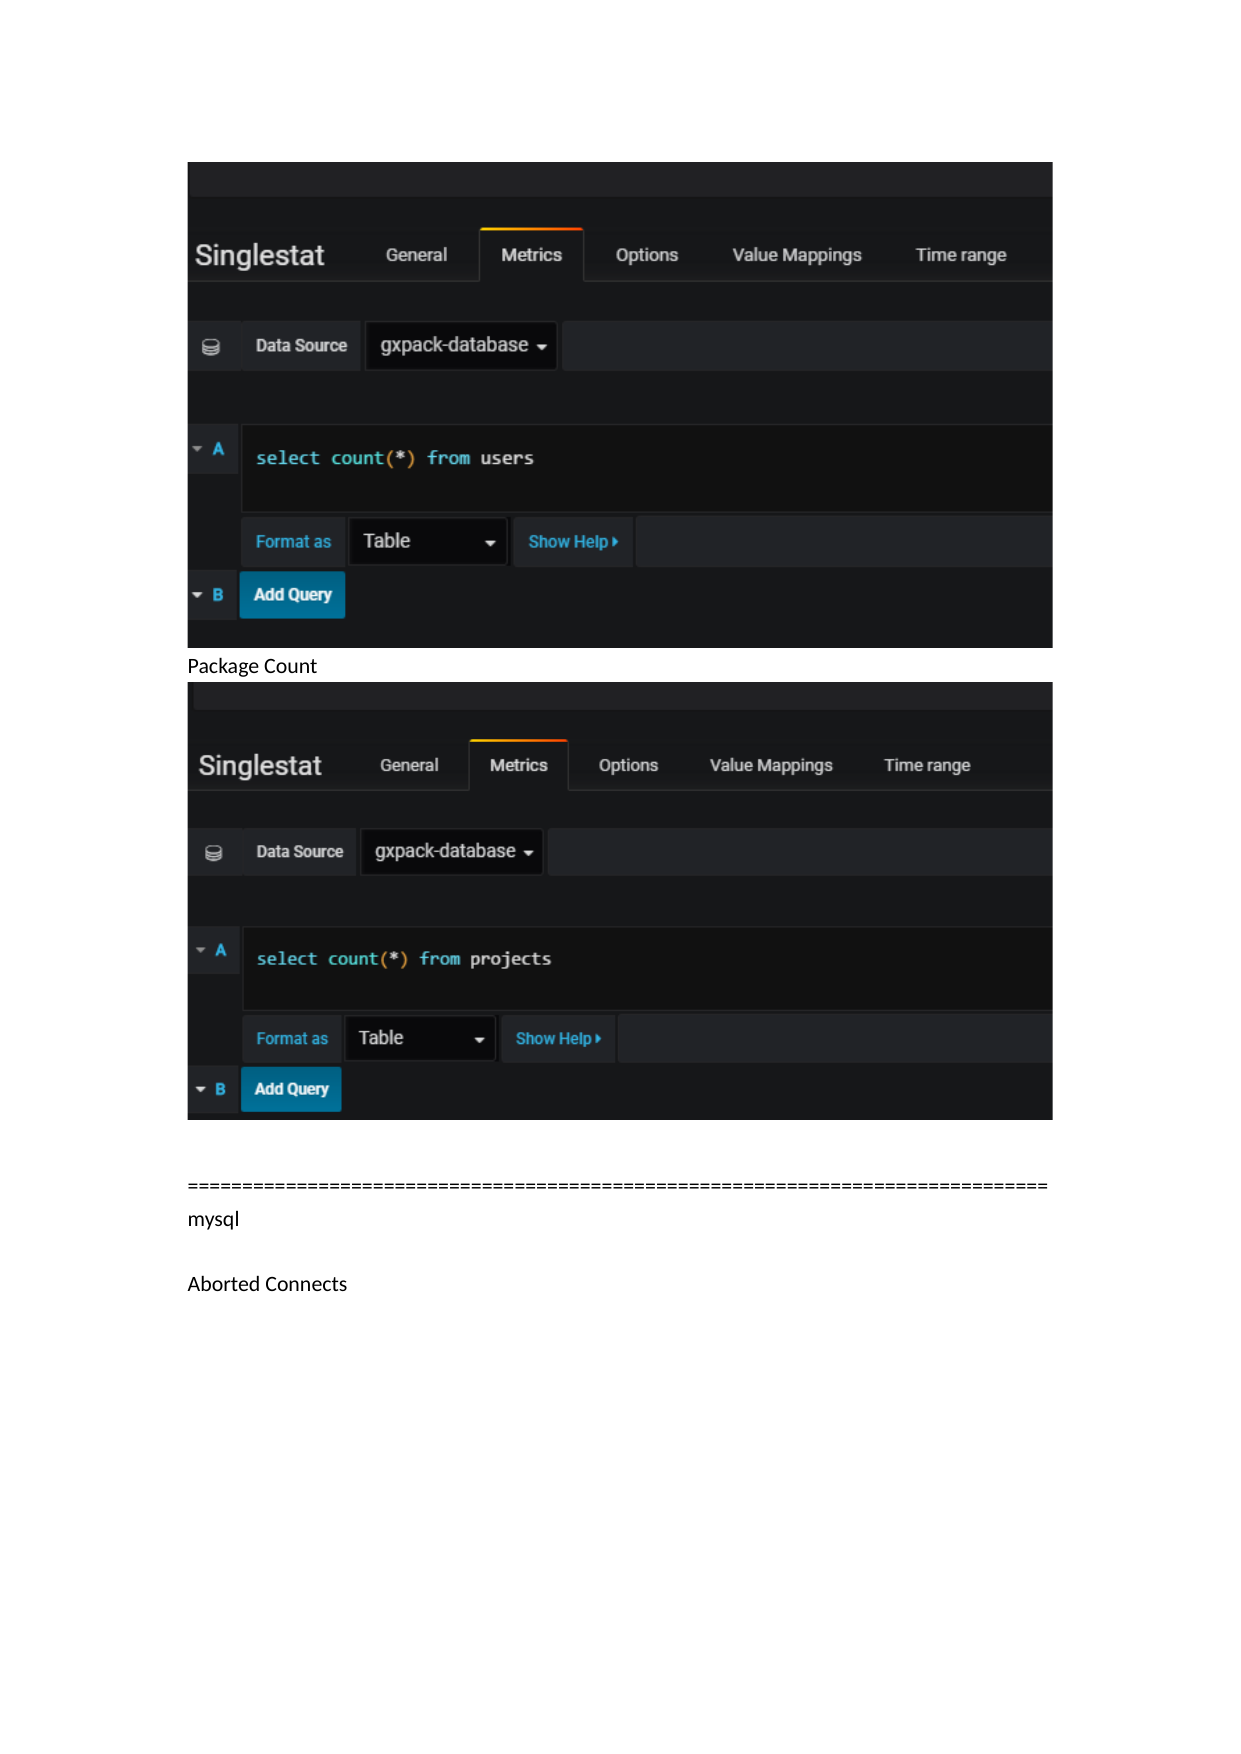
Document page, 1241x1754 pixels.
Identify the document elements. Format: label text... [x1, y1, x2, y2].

text ===============================================================================mysql [187, 1169, 1053, 1234]
text Aborted Connects [187, 1267, 1053, 1299]
picture [187, 682, 1053, 1120]
text Package Count [187, 649, 1053, 682]
picture [187, 162, 1053, 648]
